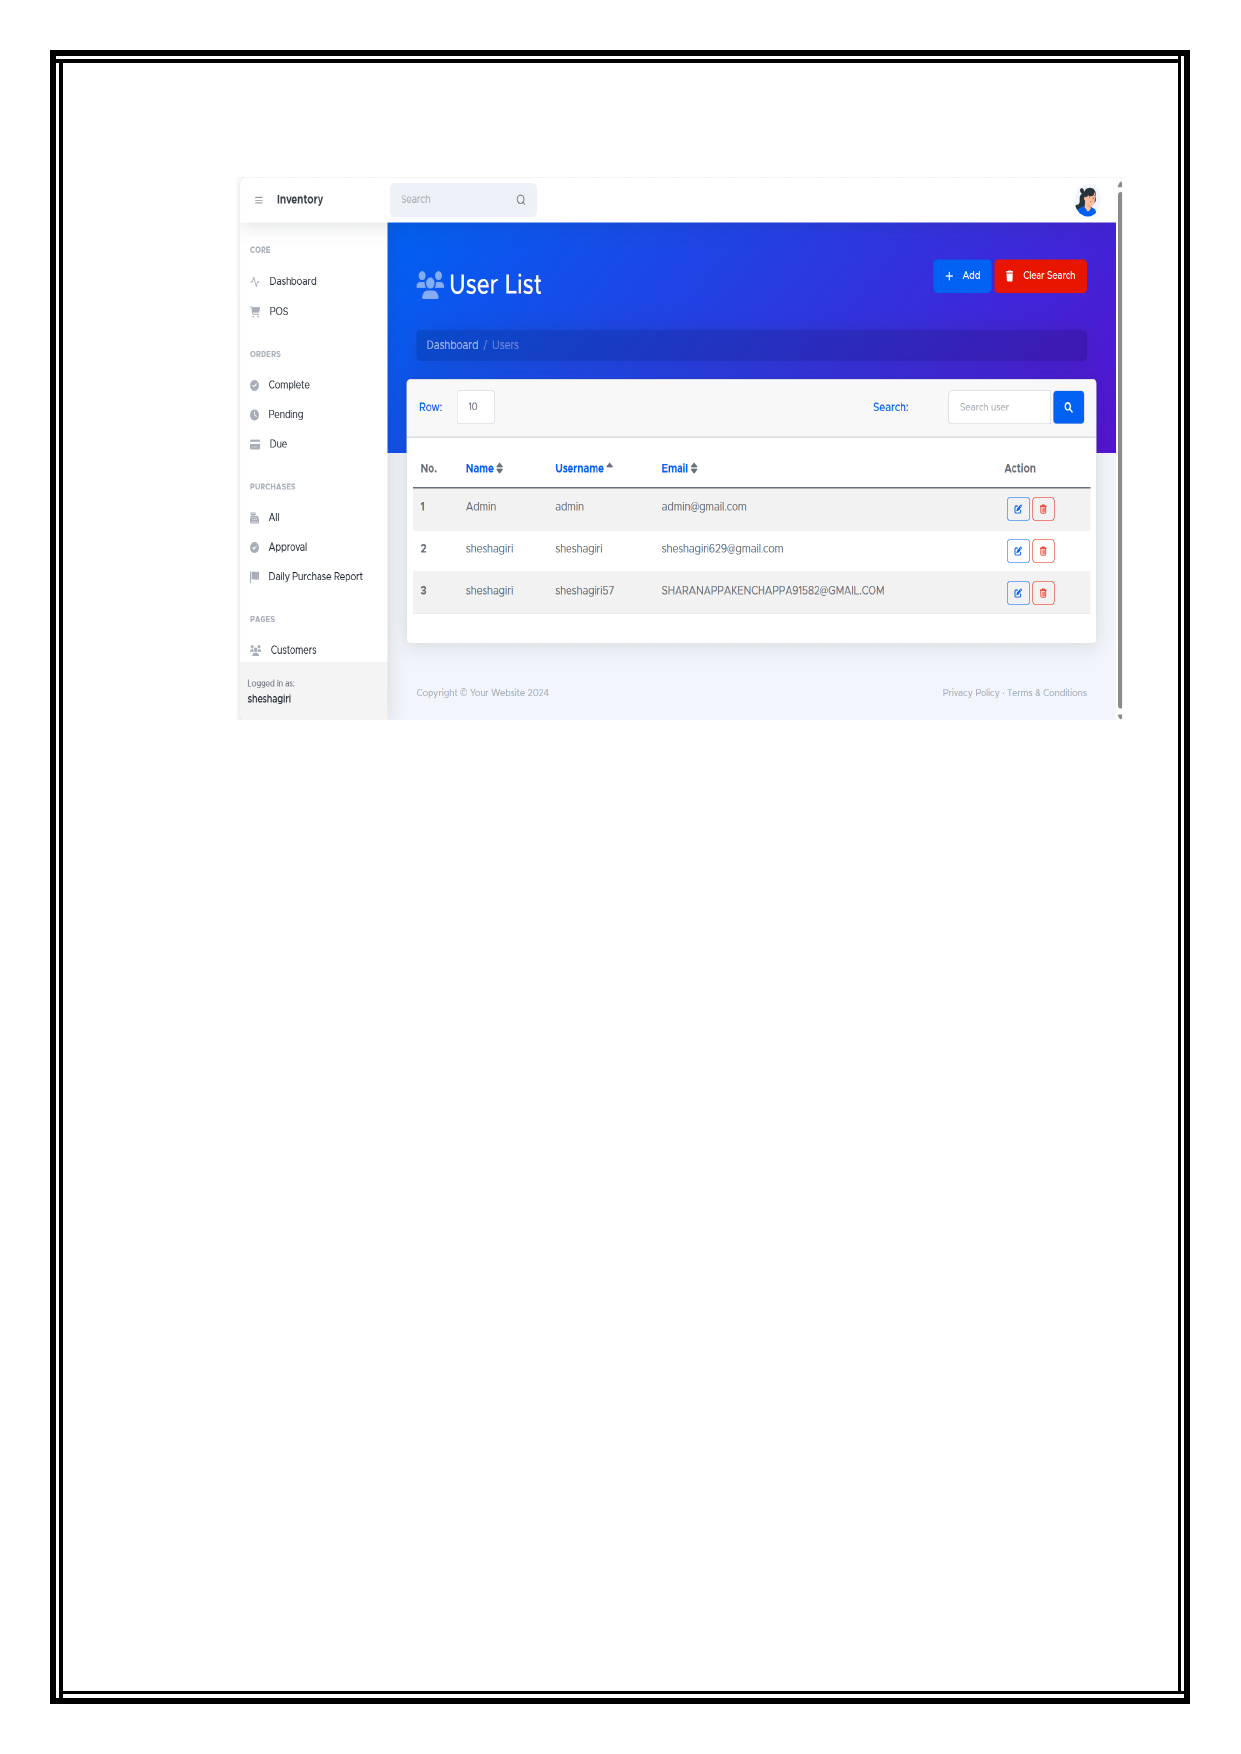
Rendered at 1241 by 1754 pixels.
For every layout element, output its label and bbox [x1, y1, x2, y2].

picture [236, 177, 1123, 720]
